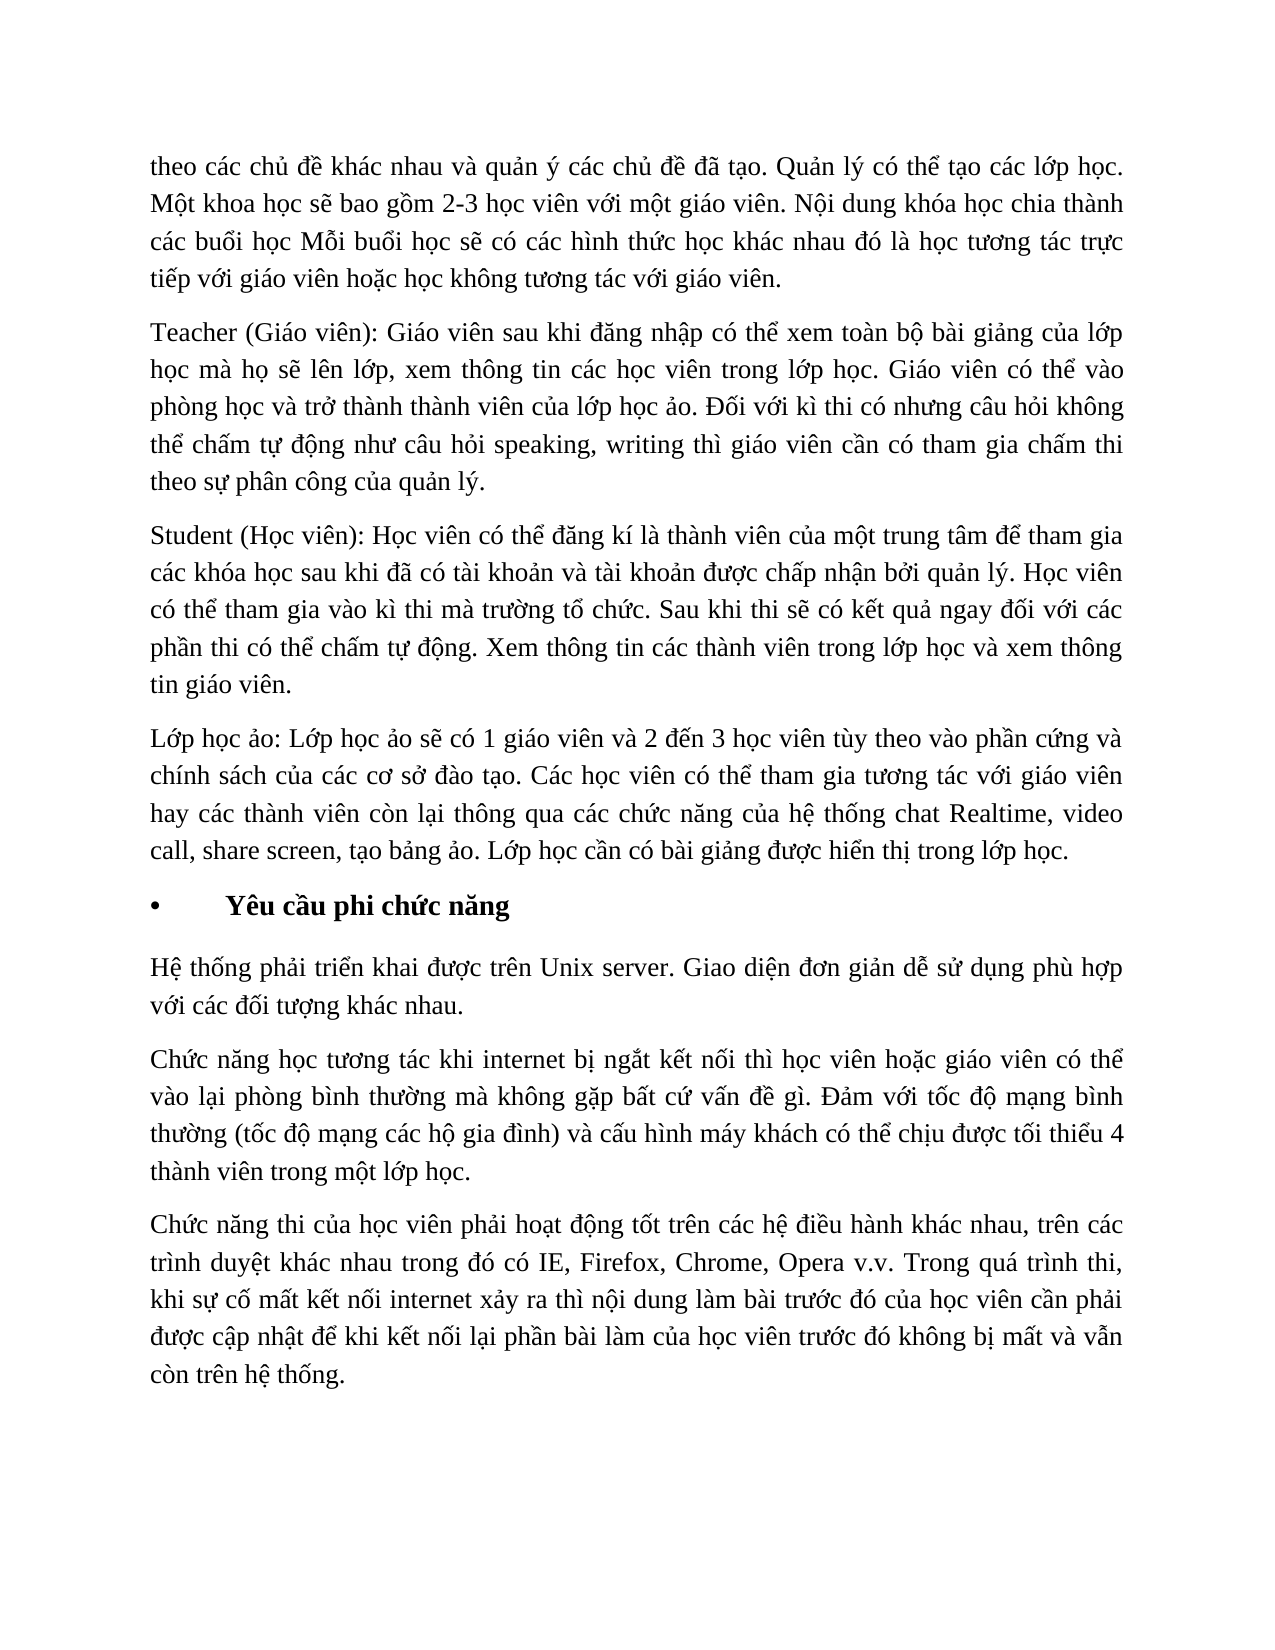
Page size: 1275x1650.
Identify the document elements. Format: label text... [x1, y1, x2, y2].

text Teacher (Giáo viên): Giáo viên sau khi đăng nhập có thể xem toàn bộ bài giảng của lớp học mà họ sẽ lên lớp, xem thông tin các học viên trong lớp học. Giáo viên có thể vào phòng học và trở thành thành viên của lớp học ảo. Đối với kì thi có nhưng câu hỏi không thể chấm tự động như câu hỏi speaking, writing thì giáo viên cần có tham gia chấm thi theo sự phân công của quản lý. [150, 316, 1125, 496]
text Chức năng học tương tác khi internet bị ngắt kết nối thì học viên hoặc giáo viên có thể vào lại phòng bình thường mà không gặp bất cứ vấn đề gì. Đảm với tốc độ mạng bình thường (tốc độ mạng các hộ gia đình) và cấu hình máy khách có thể chịu được tối thiểu 4 thành viên trong một lớp học. [150, 1043, 1125, 1186]
text Lớp học ảo: Lớp học ảo sẽ có 1 giáo viên và 2 đến 3 học viên tùy theo vào phần cứng và chính sách của các cơ sở đào tạo. Các học viên có thể tham gia tương tác với giáo viên hay các thành viên còn lại thông qua các chức năng của hệ thống chat Realtime, video call, share screen, tạo bảng ảo. Lớp học cần có bài giảng được hiển thị trong lớp học. [150, 722, 1125, 865]
text Chức năng thi của học viên phải hoạt động tốt trên các hệ điều hành khác nhau, trên các trình duyệt khác nhau trong đó có IE, Firefox, Chrome, Opera v.v. Trong quá trình thi, khi sự cố mất kết nối internet xảy ra thì nội dung làm bài trước đó của học viên cần phải được cập nhật để khi kết nối lại phần bài làm của học viên trước đó không bị mất và vẫn còn trên hệ thống. [150, 1208, 1125, 1389]
text Student (Học viên): Học viên có thể đăng kí là thành viên của một trung tâm để tham gia các khóa học sau khi đã có tài khoản và tài khoản được chấp nhận bởi quản lý. Học viên có thể tham gia vào kì thi mà trường tổ chức. Sau khi thi sẽ có kết quả ngay đối với các phần thi có thể chấm tự động. Xem thông tin các thành viên trong lớp học và xem thông tin giáo viên. [150, 519, 1125, 699]
text Hệ thống phải triển khai được trên Unix server. Giao diện đơn giản dễ sử dụng phù hợp với các đối tượng khác nhau. [150, 951, 1125, 1020]
list Yêu cầu phi chức năng [150, 888, 1125, 921]
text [150, 150, 1125, 293]
